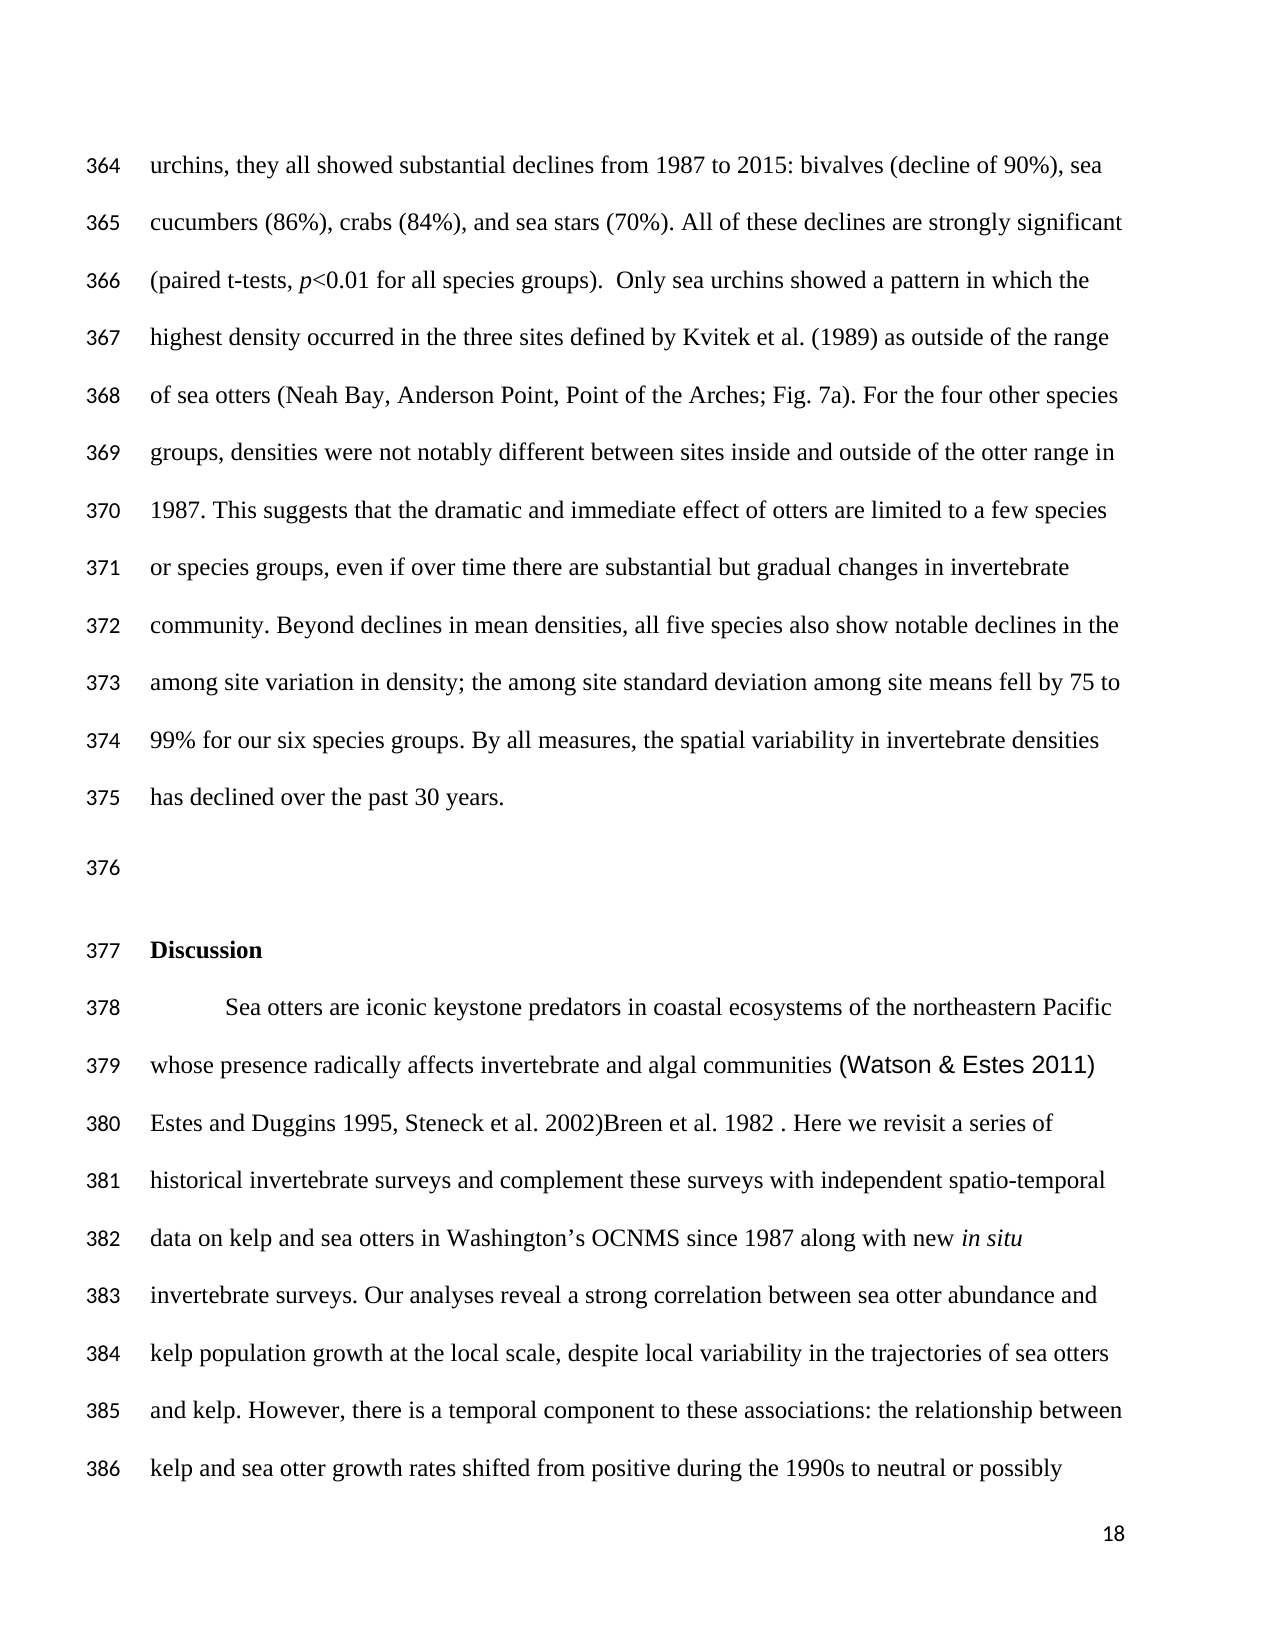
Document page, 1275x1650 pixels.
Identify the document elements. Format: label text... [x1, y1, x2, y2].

text Discussion [150, 935, 1125, 964]
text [150, 150, 1125, 811]
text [150, 992, 1125, 1481]
